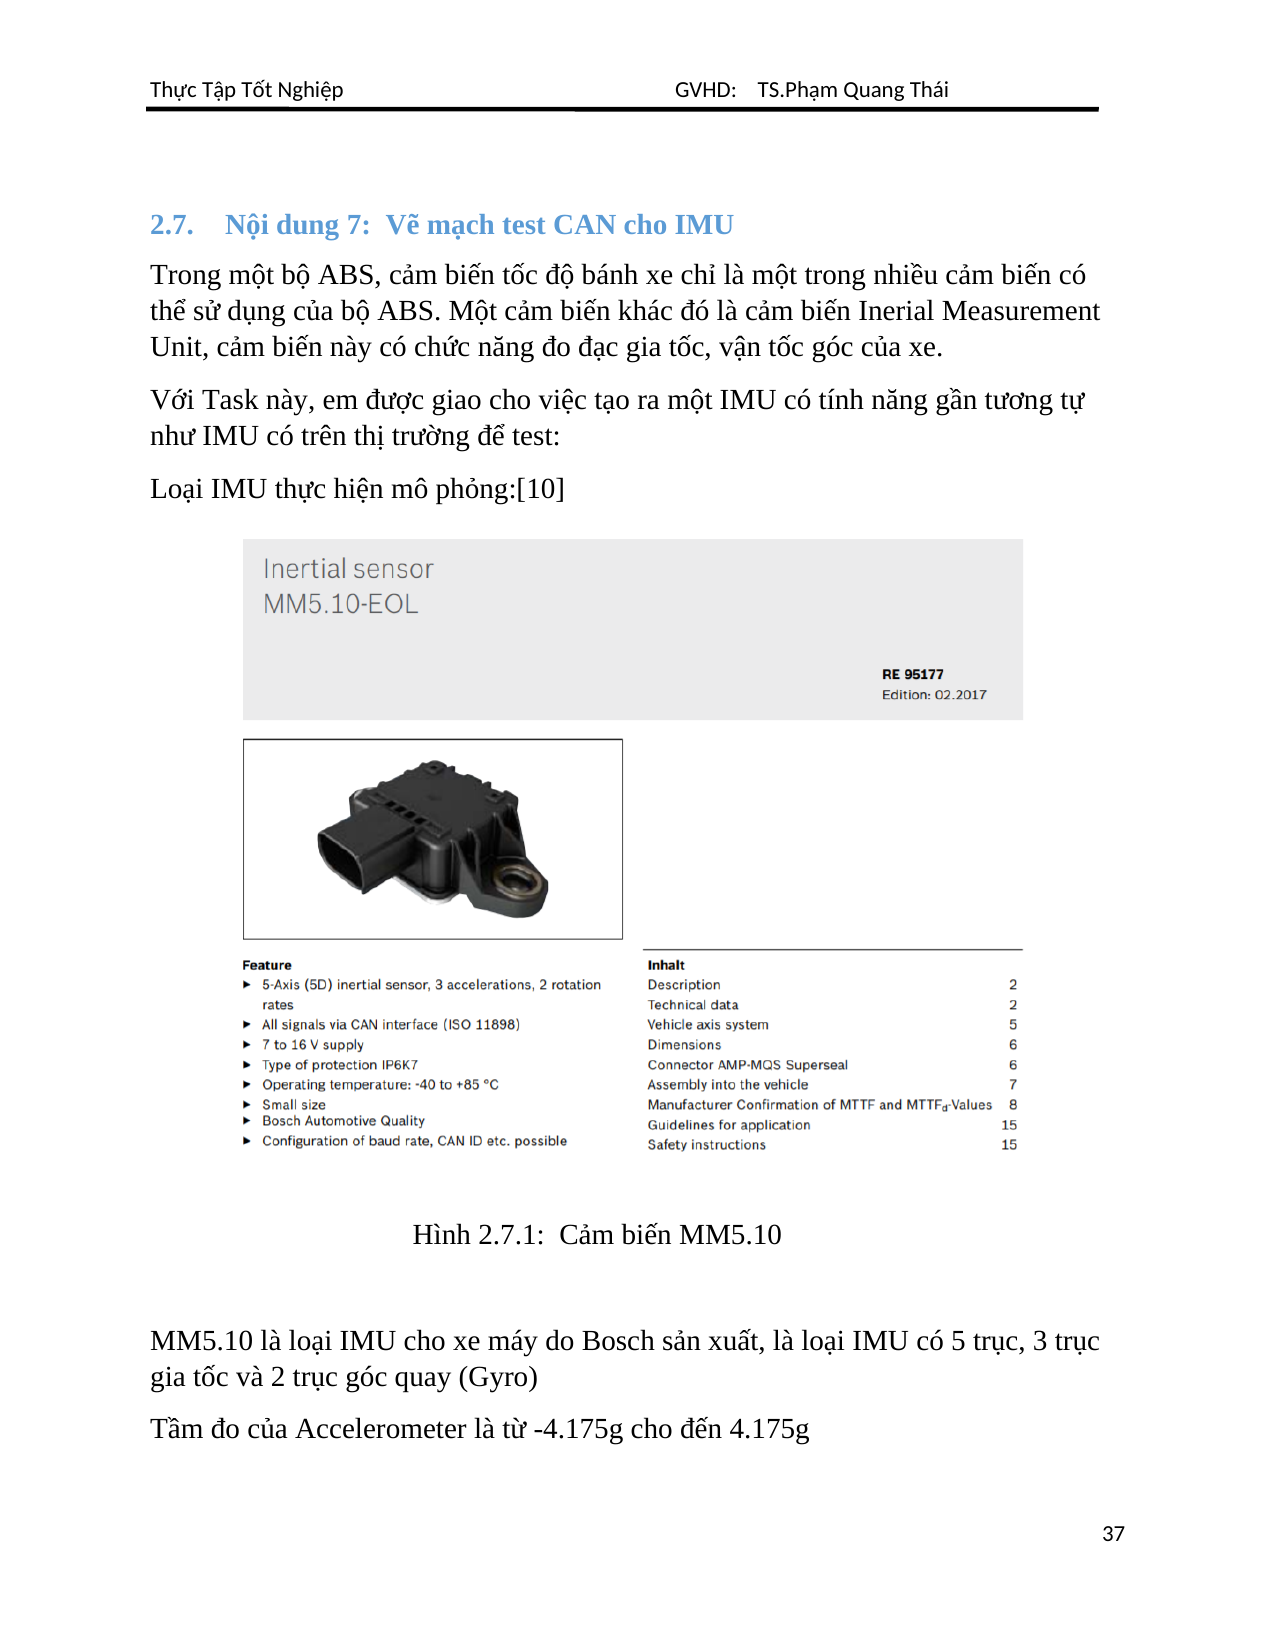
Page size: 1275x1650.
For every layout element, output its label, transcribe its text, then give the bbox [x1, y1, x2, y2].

text Với Task này, em được giao cho việc tạo ra một IMU có tính năng gần tương tự như IMU có trên thị trường để test: [150, 382, 1125, 452]
text Loại IMU thực hiện mô phỏng:[10] [150, 471, 1125, 505]
text Tầm đo của Accelerometer là từ -4.175g cho đến 4.175g [150, 1412, 1125, 1445]
picture [221, 534, 1054, 1196]
subtitle Nội dung 7: Vẽ mạch test CAN cho IMU [150, 207, 1125, 241]
text MM5.10 là loại IMU cho xe máy do Bosch sản xuất, là loại IMU có 5 trục, 3 trục gia tốc và 2 trục góc quay (Gyro) [150, 1323, 1125, 1392]
text Trong một bộ ABS, cảm biến tốc độ bánh xe chỉ là một trong nhiều cảm biến có thể sử dụng của bộ ABS. Một cảm biến khác đó là cảm biến Inerial Measurement Unit, cảm biến này có chức năng đo đạc gia tốc, vận tốc góc của xe. [150, 257, 1125, 363]
